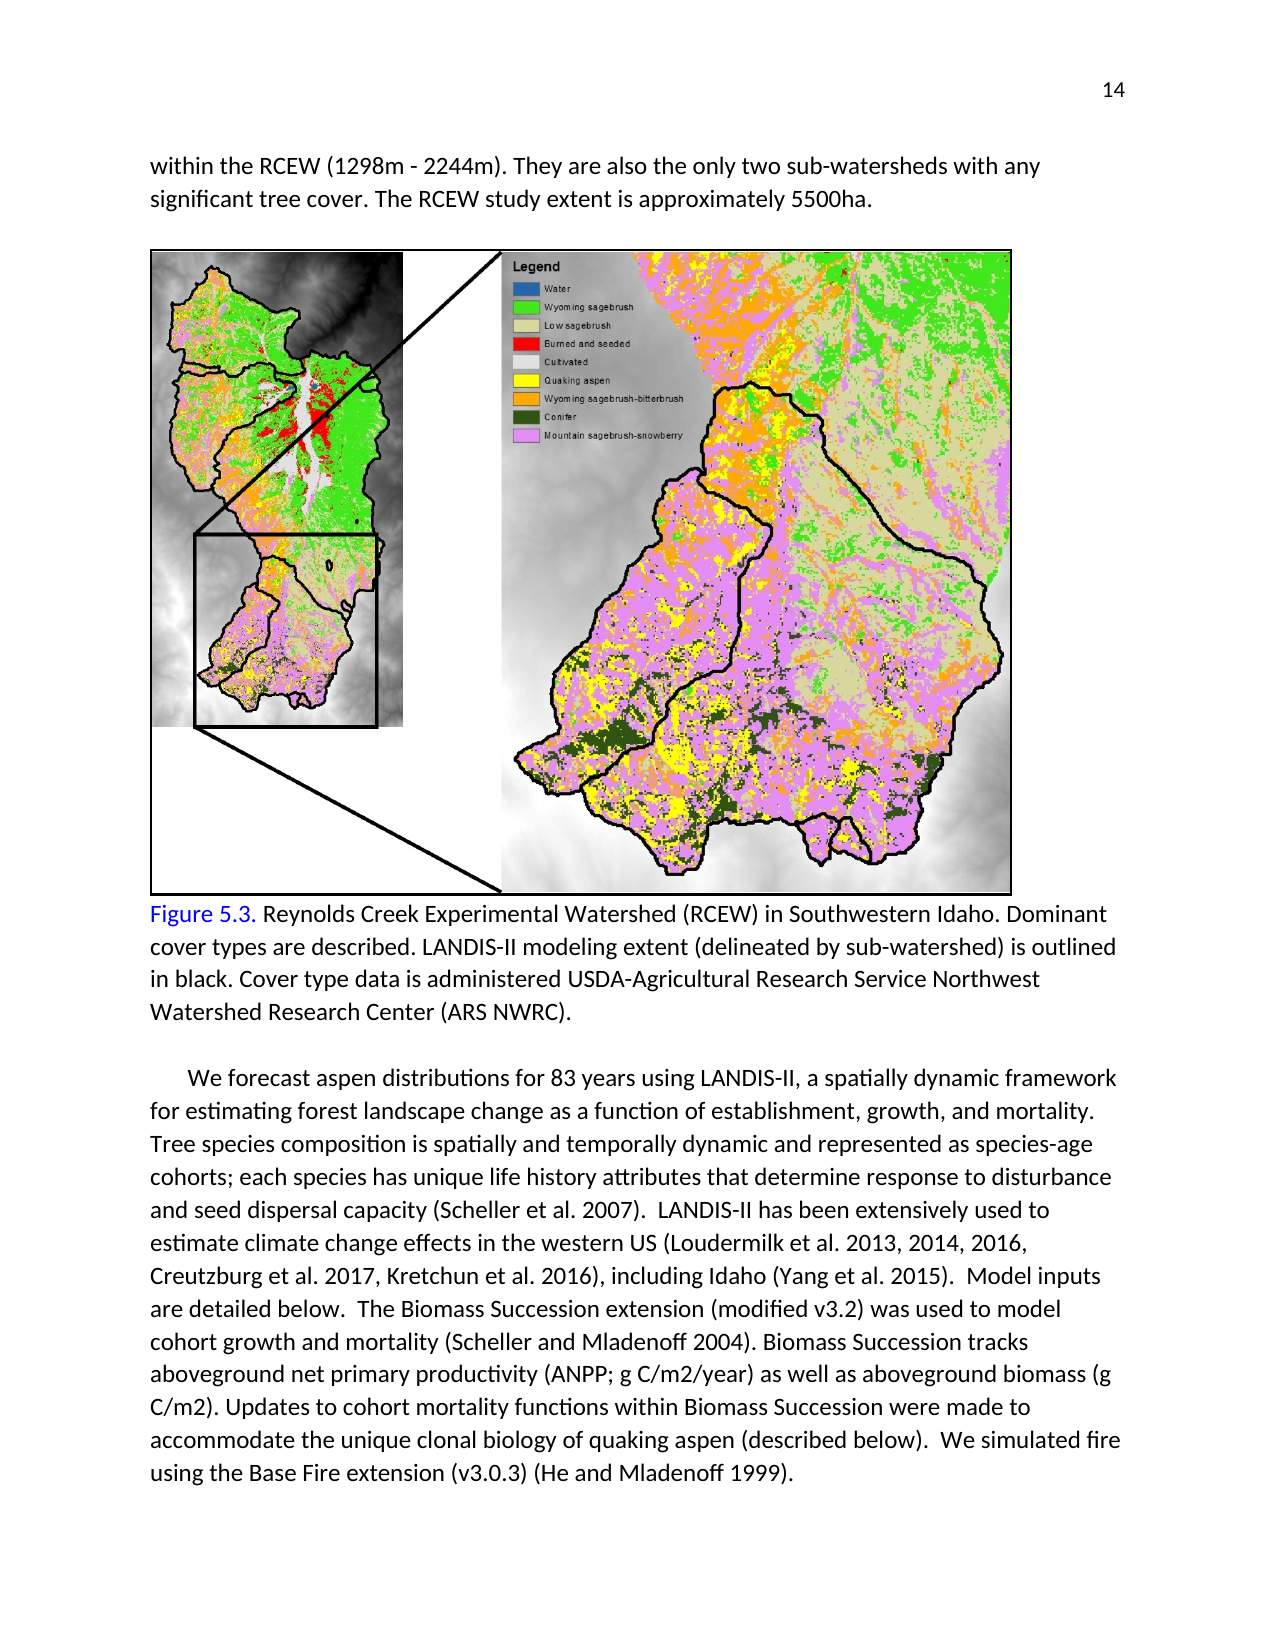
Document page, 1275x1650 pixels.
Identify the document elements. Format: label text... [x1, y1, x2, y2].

text We forecast aspen distributions for 83 years using LANDIS-II, a spatially dynamic framework for estimating forest landscape change as a function of establishment, growth, and mortality. Tree species composition is spatially and temporally dynamic and represented as species-age cohorts; each species has unique life history attributes that determine response to disturbance and seed dispersal capacity (Scheller et al. 2007). LANDIS-II has been extensively used to estimate climate change effects in the western US (Loudermilk et al. 2013, 2014, 2016, Creutzburg et al. 2017, Kretchun et al. 2016), including Idaho (Yang et al. 2015). Model inputs are detailed below. The Biomass Succession extension (modified v3.2) was used to model cohort growth and mortality (Scheller and Mladenoff 2004). Biomass Succession tracks aboveground net primary productivity (ANPP; g C/m2/year) as well as aboveground biomass (g C/m2). Updates to cohort mortality functions within Biomass Succession were made to accommodate the unique clonal biology of quaking aspen (described below). We simulated fire using the Base Fire extension (v3.0.3) (He and Mladenoff 1999). [150, 1062, 1125, 1488]
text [150, 150, 1125, 213]
picture [152, 251, 1010, 893]
text Figure 5.3. Reynolds Creek Experimental Watershed (RCEW) in Southwestern Idaho. Dominant cover types are described. LANDIS-II modeling extent (delineated by sub-watershed) is outlined in black. Cover type data is administered USDA-Agricultural Research Service Northwest Watershed Research Center (ARS NWRC). [150, 898, 1125, 1027]
